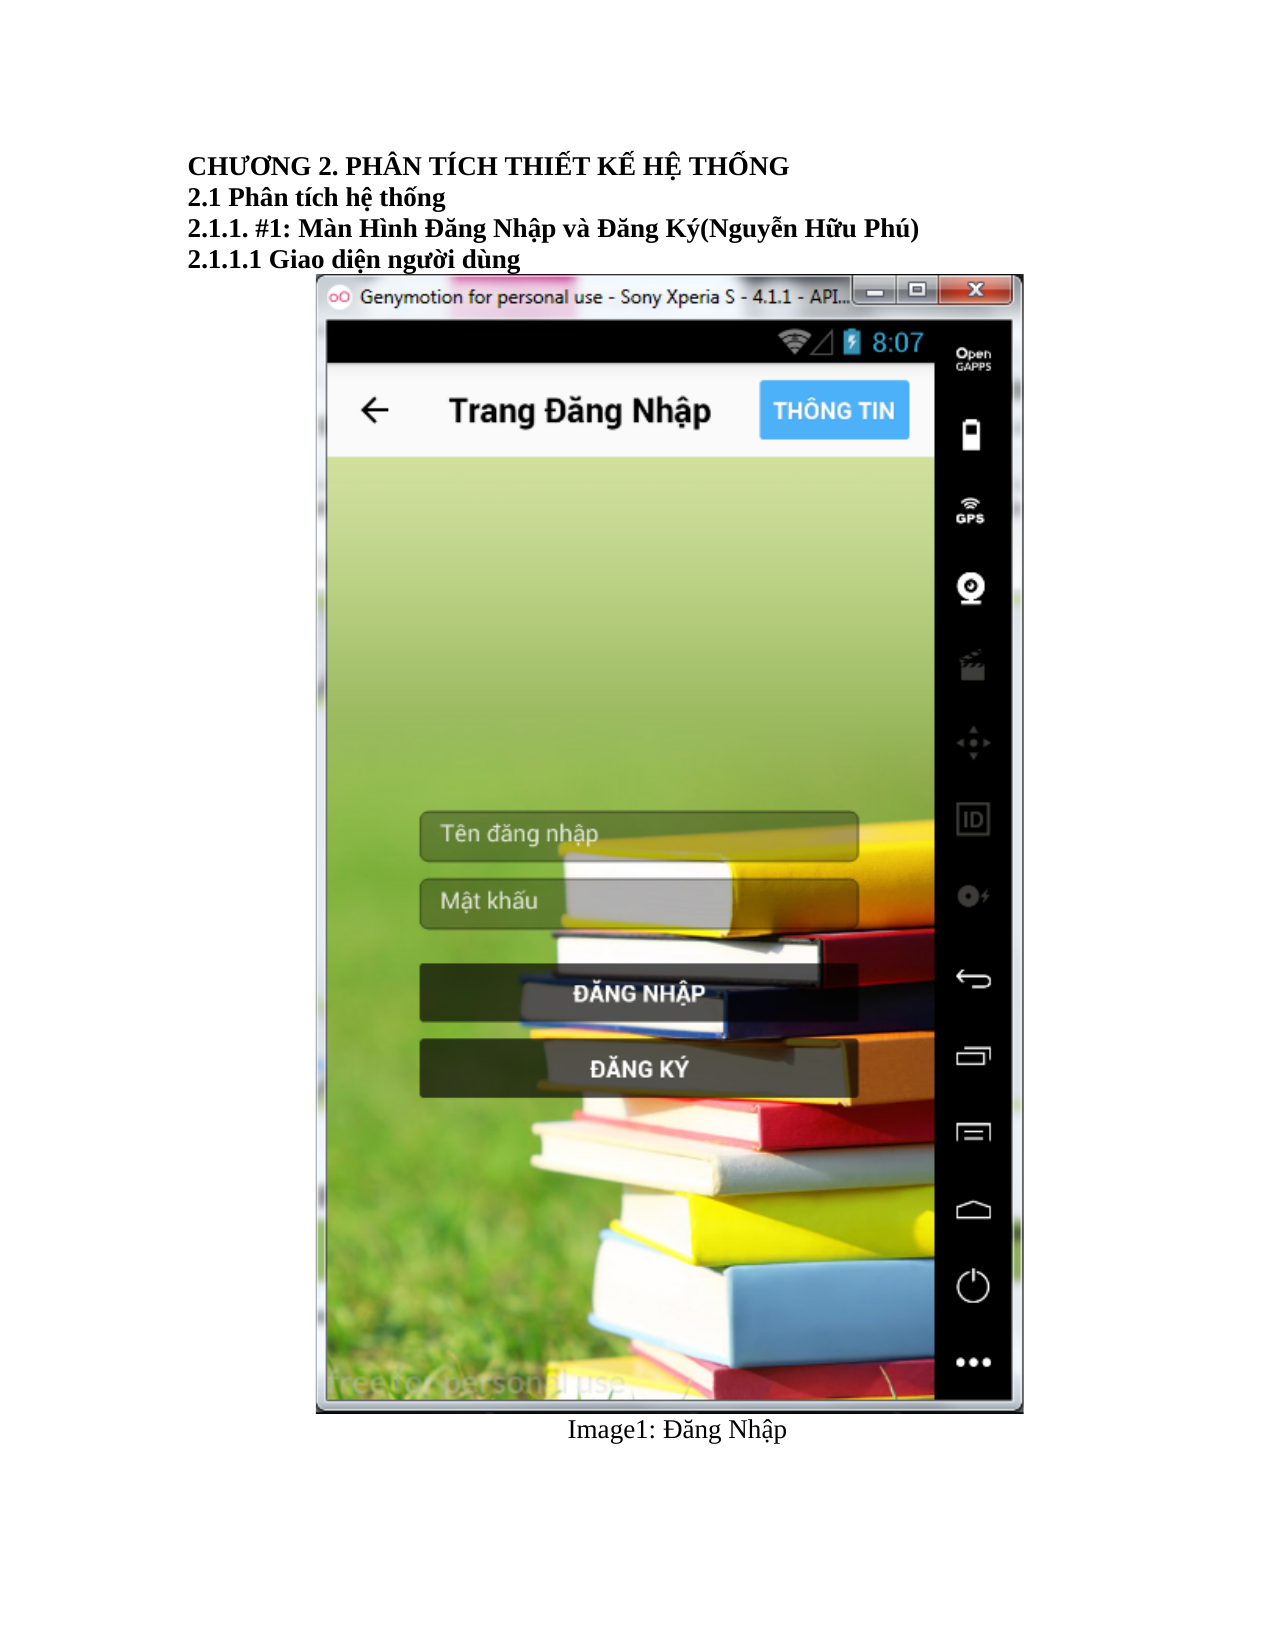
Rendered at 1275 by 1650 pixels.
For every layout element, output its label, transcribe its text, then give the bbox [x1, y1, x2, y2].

picture [315, 274, 1024, 1414]
text Image1: Đăng Nhập [202, 1414, 1152, 1445]
subtitle CHƯƠNG 2. PHÂN TÍCH THIẾT KẾ HỆ THỐNG [187, 150, 1152, 181]
subtitle 2.1.1.1 Giao diện người dùng [187, 243, 1152, 274]
subtitle 2.1 Phân tích hệ thống [187, 181, 1152, 212]
subtitle 2.1.1. #1: Màn Hình Đăng Nhập và Đăng Ký(Nguyễn Hữu Phú) [187, 212, 1152, 243]
